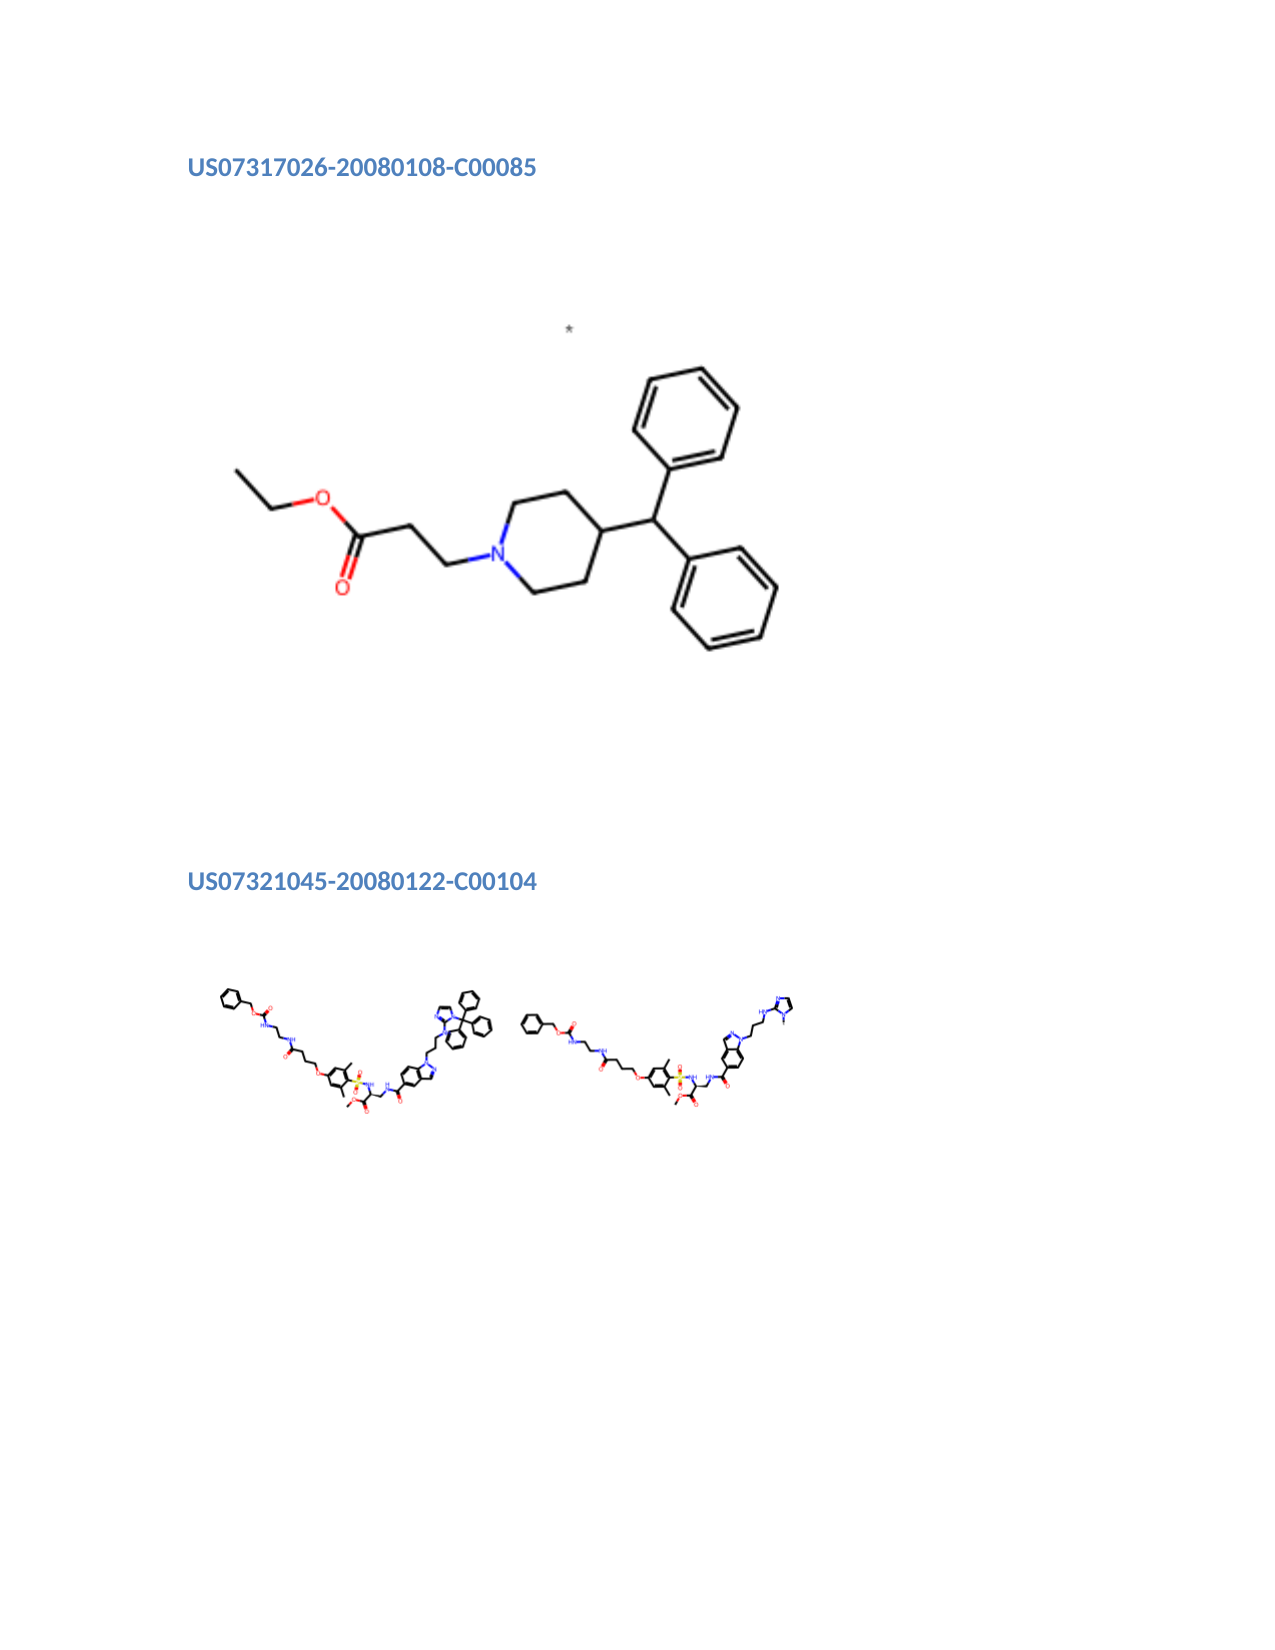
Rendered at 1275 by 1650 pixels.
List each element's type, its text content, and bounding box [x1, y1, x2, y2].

subtitle US07321045-20080122-C00104 [187, 864, 1087, 897]
picture [206, 901, 807, 1202]
picture [206, 187, 807, 788]
subtitle US07317026-20080108-C00085 [187, 150, 1087, 183]
